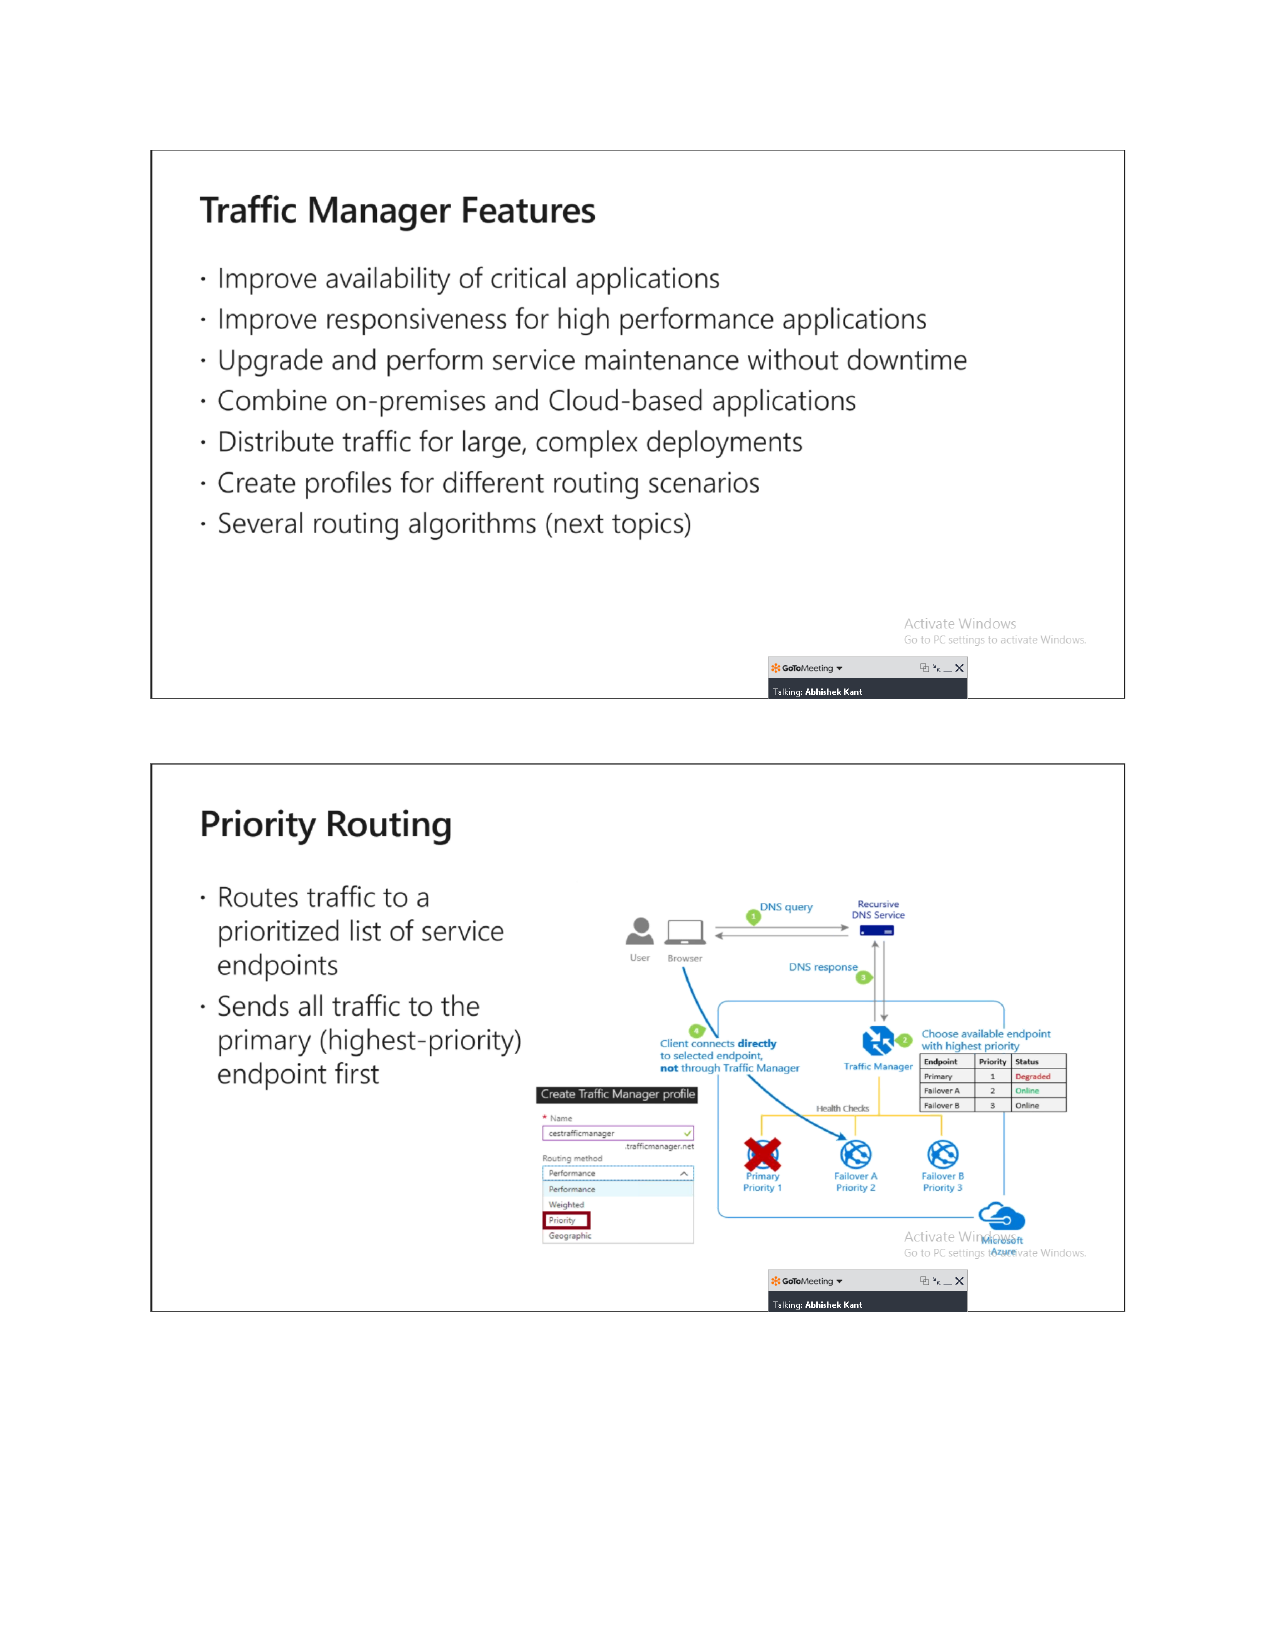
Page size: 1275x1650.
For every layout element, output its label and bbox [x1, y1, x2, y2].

picture [150, 763, 1125, 1312]
picture [150, 150, 1125, 699]
